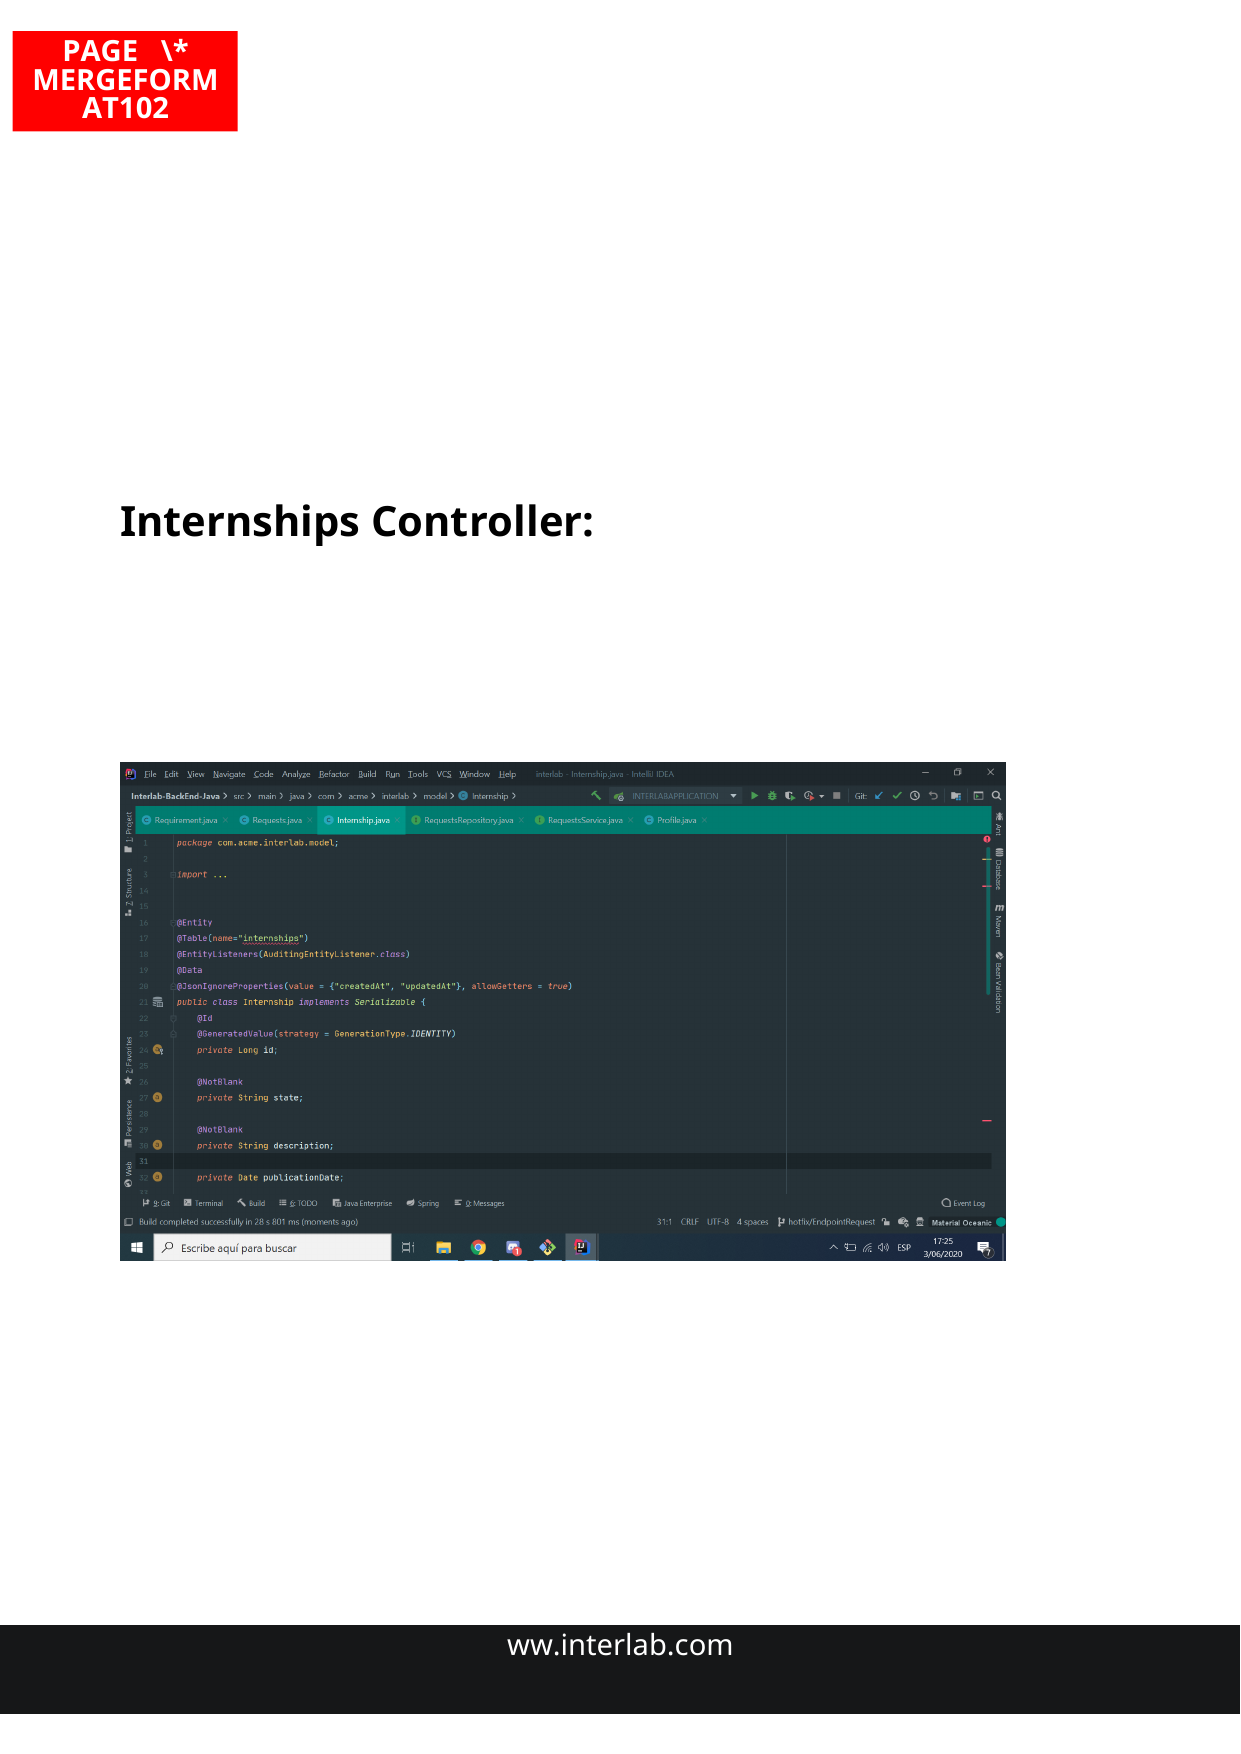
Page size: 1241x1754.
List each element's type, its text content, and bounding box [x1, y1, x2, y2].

picture [120, 762, 1006, 1261]
subtitle Internships Controller: [120, 492, 1120, 549]
